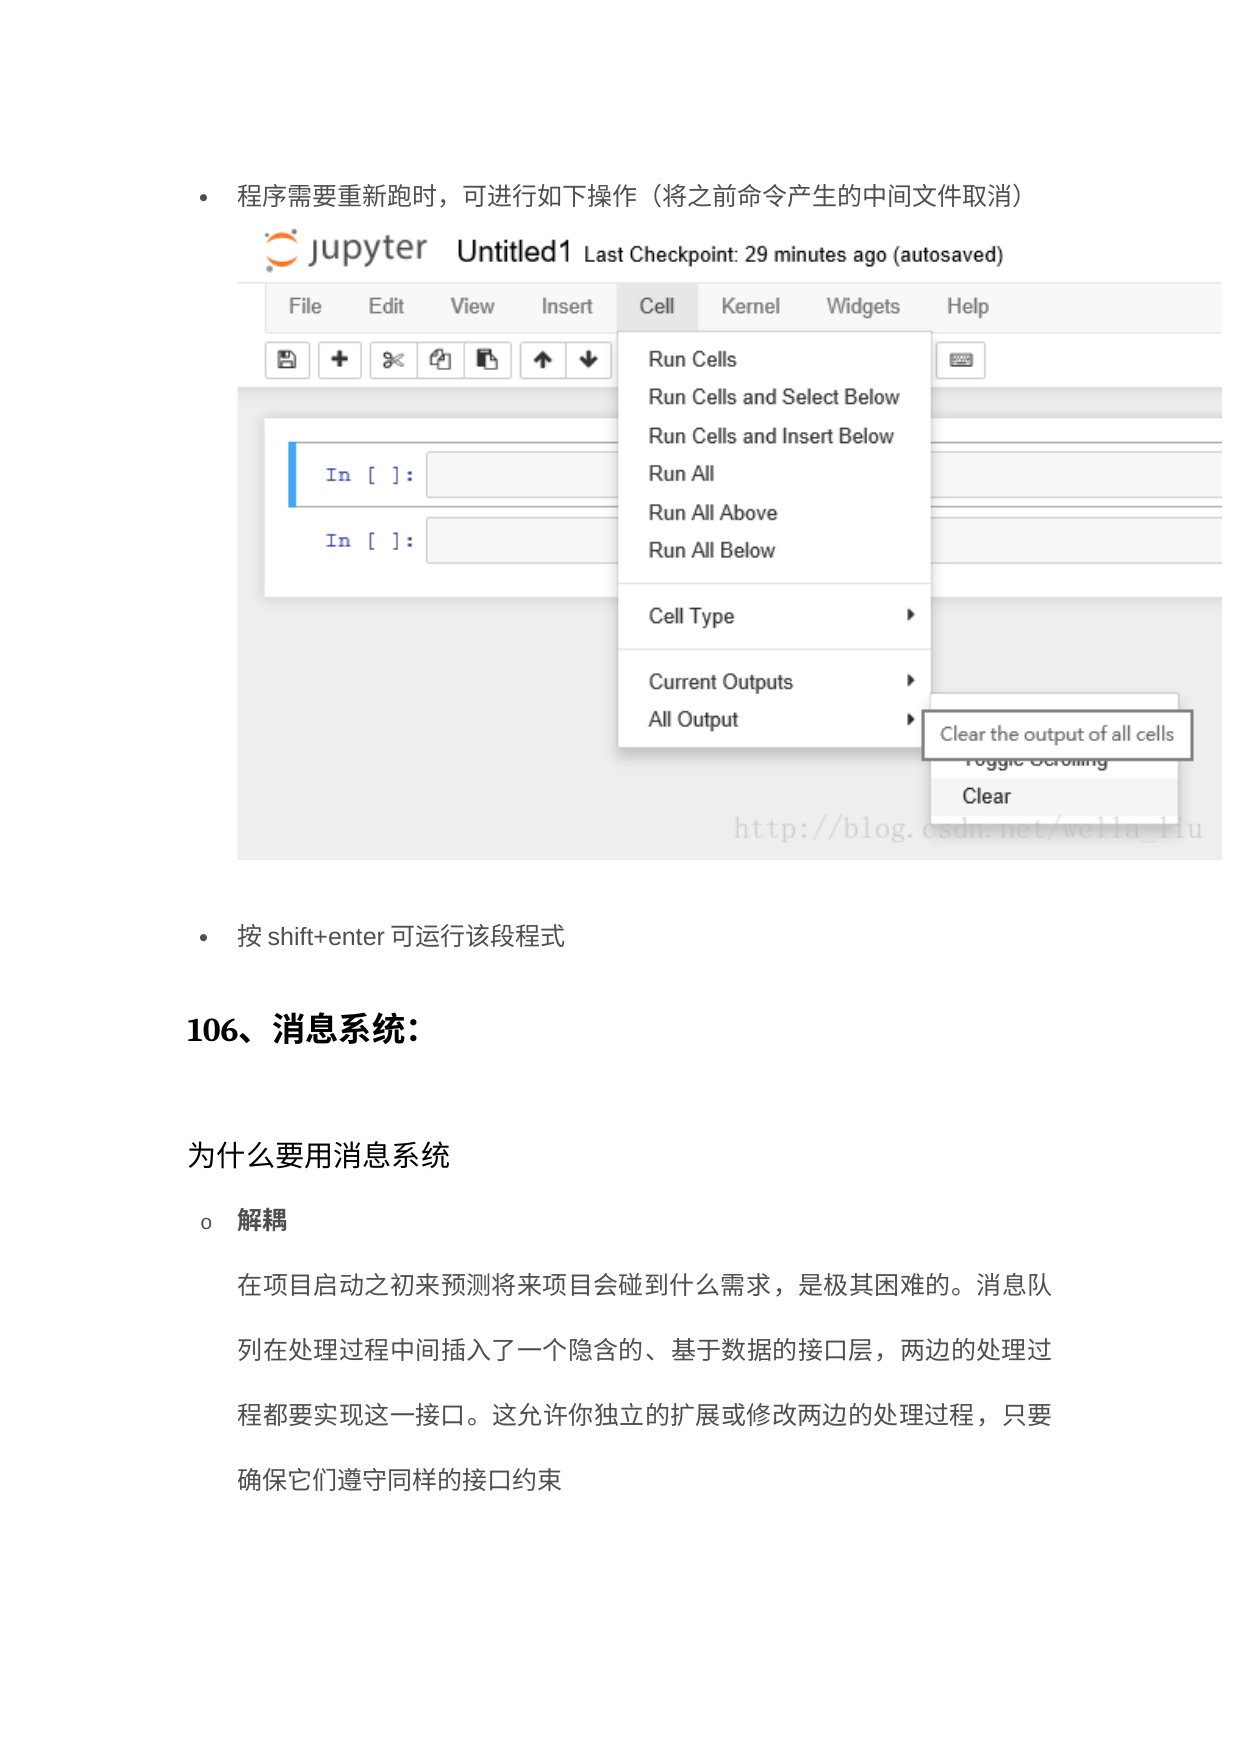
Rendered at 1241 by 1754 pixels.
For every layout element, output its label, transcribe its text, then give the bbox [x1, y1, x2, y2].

subtitle 106、消息系统： [187, 994, 1053, 1059]
list 按shift+enter可运行该段程式 [200, 902, 1053, 967]
list 解耦 在项目启动之初来预测将来项目会碰到什么需求，是极其困难的。消息队列在处理过程中间插入了一个隐含的、基于数据的接口层，两边的处理过程都要实现这一接口。这允许你独立的扩展或修改两边的处理过程，只要确保它们遵守同样的接口约束 [200, 1186, 1053, 1511]
picture [237, 227, 1222, 860]
text 为什么要用消息系统 [187, 1121, 1053, 1186]
